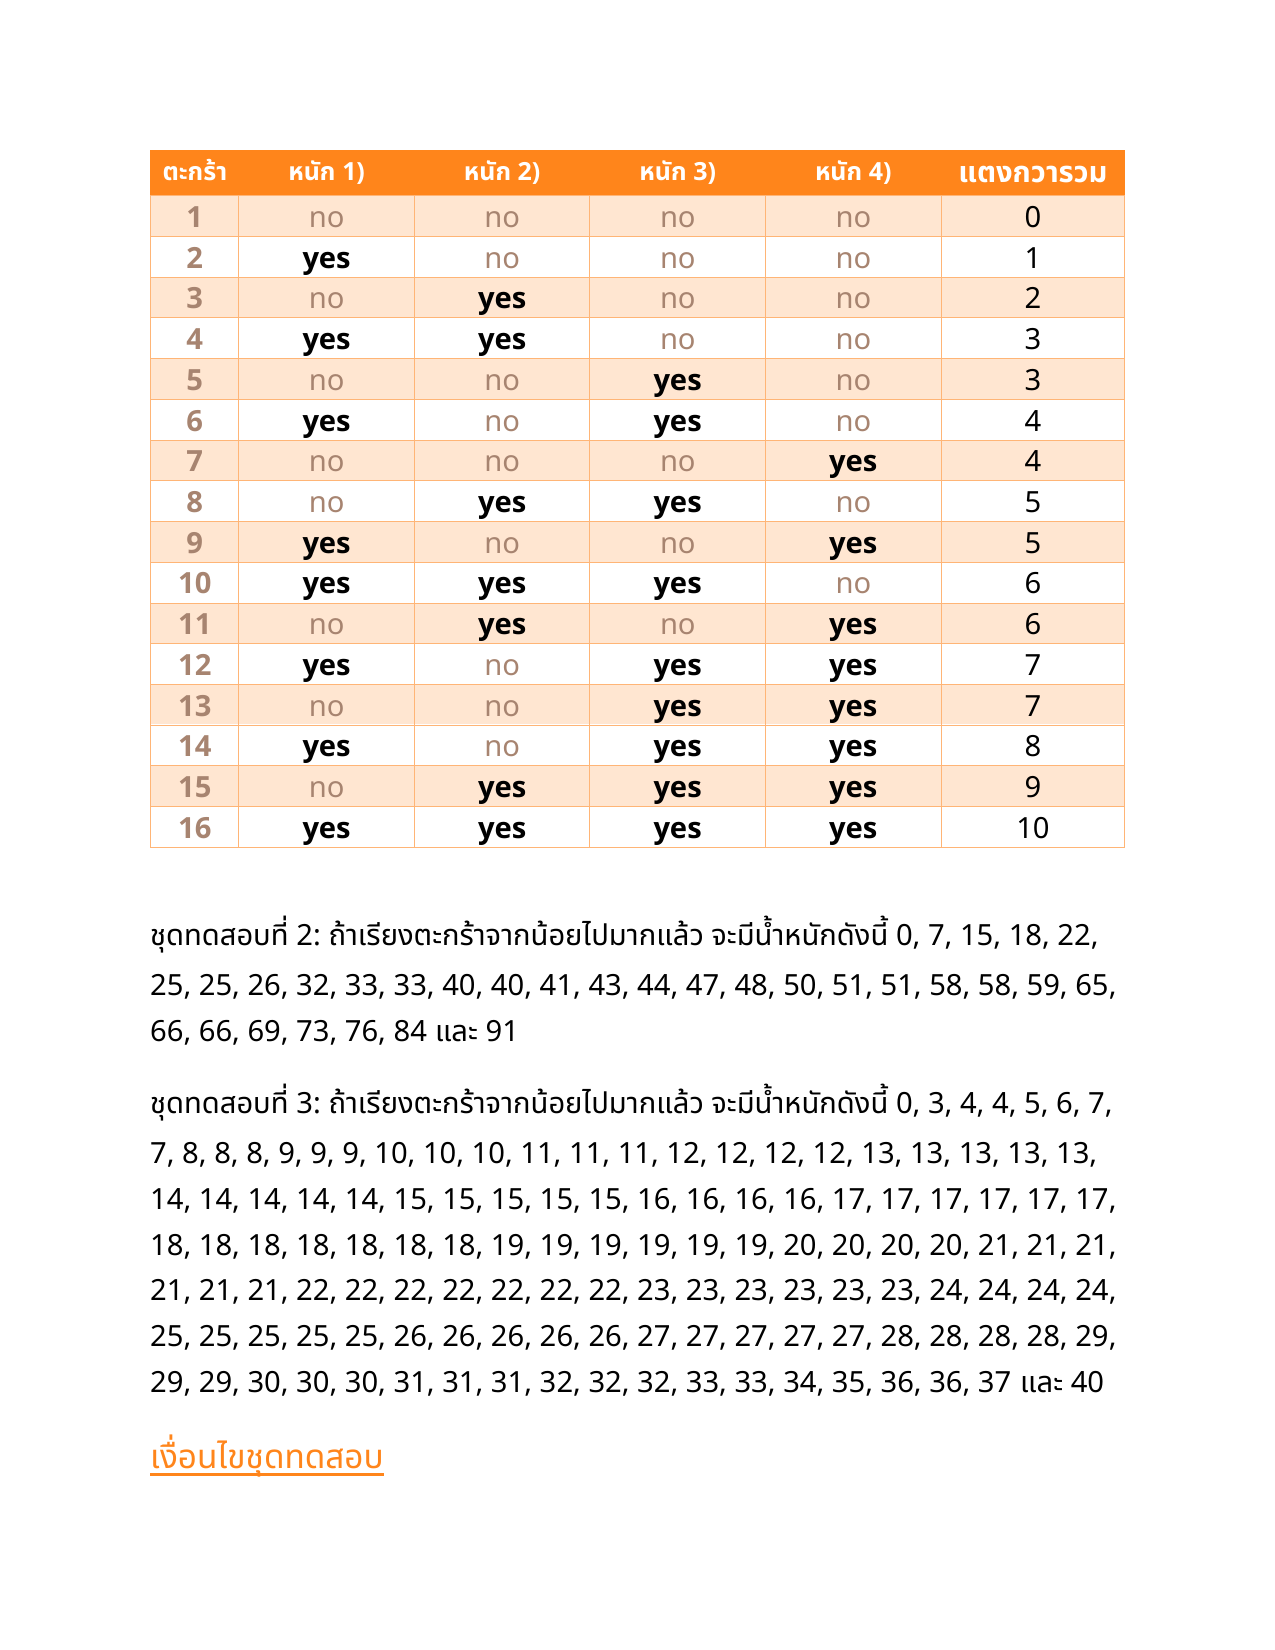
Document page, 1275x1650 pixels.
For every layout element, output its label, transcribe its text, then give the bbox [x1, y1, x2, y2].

table_cell 4 [942, 400, 1124, 439]
table_cell no [766, 563, 941, 602]
table_cell yes [590, 726, 765, 765]
table_cell yes [415, 807, 589, 847]
table_cell 9 [151, 522, 238, 562]
table_cell no [239, 441, 414, 480]
table_cell yes [239, 237, 414, 277]
table_cell yes [590, 359, 765, 399]
table_cell 7 [942, 685, 1124, 724]
table_cell 2 [151, 237, 238, 277]
table_cell no [766, 359, 941, 399]
table_cell 16 [151, 807, 238, 847]
table_cell yes [415, 766, 589, 806]
table_cell yes [590, 400, 765, 439]
table_cell no [766, 278, 941, 317]
table_cell no [415, 644, 589, 684]
table_cell 8 [942, 726, 1124, 765]
table_cell yes [239, 522, 414, 562]
table_cell no [766, 237, 941, 277]
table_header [766, 151, 941, 195]
table_cell 14 [151, 726, 238, 765]
table_cell no [590, 196, 765, 236]
table_cell 15 [151, 766, 238, 806]
table_cell no [239, 359, 414, 399]
table_cell 6 [942, 563, 1124, 602]
table_cell yes [239, 400, 414, 439]
table_cell yes [415, 481, 589, 521]
table_cell no [239, 604, 414, 643]
table_cell yes [239, 644, 414, 684]
table_cell 4 [151, 318, 238, 358]
table_cell yes [590, 563, 765, 602]
table_cell yes [766, 685, 941, 724]
table_cell yes [590, 644, 765, 684]
table_cell no [415, 237, 589, 277]
table_cell 12 [151, 644, 238, 684]
table_cell no [239, 685, 414, 724]
table_cell yes [766, 766, 941, 806]
table_cell 10 [942, 807, 1124, 847]
table_cell yes [239, 318, 414, 358]
subtitle เงื่อนไขชุดทดสอบ [150, 1433, 1125, 1483]
table_cell 9 [942, 766, 1124, 806]
table_cell 2 [942, 278, 1124, 317]
table_cell no [239, 766, 414, 806]
table_cell no [415, 522, 589, 562]
table_cell no [415, 441, 589, 480]
table_cell no [415, 359, 589, 399]
table_header ลำดับตะกร้า [151, 151, 238, 195]
table_cell yes [766, 807, 941, 847]
table_cell no [590, 522, 765, 562]
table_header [590, 151, 765, 195]
table_cell yes [239, 726, 414, 765]
table_cell no [415, 196, 589, 236]
table_cell 11 [151, 604, 238, 643]
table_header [239, 151, 414, 195]
table_cell no [766, 196, 941, 236]
table_cell yes [415, 278, 589, 317]
table_cell 5 [942, 481, 1124, 521]
table_cell yes [766, 604, 941, 643]
table_cell no [590, 318, 765, 358]
table_cell 0 [942, 196, 1124, 236]
table_cell no [239, 278, 414, 317]
table_cell 5 [151, 359, 238, 399]
table_cell yes [766, 726, 941, 765]
table_cell 3 [942, 318, 1124, 358]
table_cell yes [766, 644, 941, 684]
table_cell 6 [942, 604, 1124, 643]
table_cell yes [766, 522, 941, 562]
table_cell 4 [942, 441, 1124, 480]
table_cell 3 [151, 278, 238, 317]
table_cell 10 [151, 563, 238, 602]
table_cell yes [415, 604, 589, 643]
table_cell no [590, 441, 765, 480]
table_cell 1 [942, 237, 1124, 277]
table_cell no [239, 196, 414, 236]
text ชุดทดสอบที่ 2: ถ้าเรียงตะกร้าจากน้อยไปมากแล้ว จะมีน้ำหนักดังนี้ 0, 7, 15, 18, 22, 25, 25, 26, 32, 33, 33, 40, 40, 41, 43, 44, 47, 48, 50, 51, 51, 58, 58, 59, 65, 66, 66, 69, 73, 76, 84 และ 91 [150, 914, 1125, 1055]
table_cell yes [590, 807, 765, 847]
table_cell yes [590, 481, 765, 521]
table_cell 3 [942, 359, 1124, 399]
table_cell no [590, 278, 765, 317]
text ชุดทดสอบที่ 3: ถ้าเรียงตะกร้าจากน้อยไปมากแล้ว จะมีน้ำหนักดังนี้ 0, 3, 4, 4, 5, 6, 7, 7, 8, 8, 8, 9, 9, 9, 10, 10, 10, 11, 11, 11, 12, 12, 12, 12, 13, 13, 13, 13, 13, 14, 14, 14, 14, 14, 15, 15, 15, 15, 15, 16, 16, 16, 16, 17, 17, 17, 17, 17, 17, 18, 18, 18, 18, 18, 18, 18, 19, 19, 19, 19, 19, 19, 20, 20, 20, 20, 21, 21, 21, 21, 21, 21, 22, 22, 22, 22, 22, 22, 22, 23, 23, 23, 23, 23, 23, 24, 24, 24, 24, 25, 25, 25, 25, 25, 26, 26, 26, 26, 26, 27, 27, 27, 27, 27, 28, 28, 28, 28, 29, 29, 29, 30, 30, 30, 31, 31, 31, 32, 32, 32, 33, 33, 34, 35, 36, 36, 37 และ 40 [150, 1082, 1125, 1406]
table_cell 13 [151, 685, 238, 724]
table_cell yes [766, 441, 941, 480]
table_cell no [415, 726, 589, 765]
table_cell yes [239, 563, 414, 602]
table_cell no [590, 604, 765, 643]
table_cell 5 [942, 522, 1124, 562]
table_cell no [415, 685, 589, 724]
table_cell 7 [942, 644, 1124, 684]
table_cell 6 [151, 400, 238, 439]
table_cell 8 [151, 481, 238, 521]
table_cell no [239, 481, 414, 521]
table_cell no [766, 318, 941, 358]
table_cell yes [590, 766, 765, 806]
table_cell no [766, 400, 941, 439]
table_cell 7 [151, 441, 238, 480]
table_cell yes [415, 318, 589, 358]
table_cell no [766, 481, 941, 521]
table_cell yes [239, 807, 414, 847]
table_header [415, 151, 589, 195]
table_cell yes [415, 563, 589, 602]
table_header น้ำหนักแตงกวารวม [942, 151, 1124, 195]
table_cell 1 [151, 196, 238, 236]
table_cell yes [590, 685, 765, 724]
table_cell no [415, 400, 589, 439]
table_cell no [590, 237, 765, 277]
